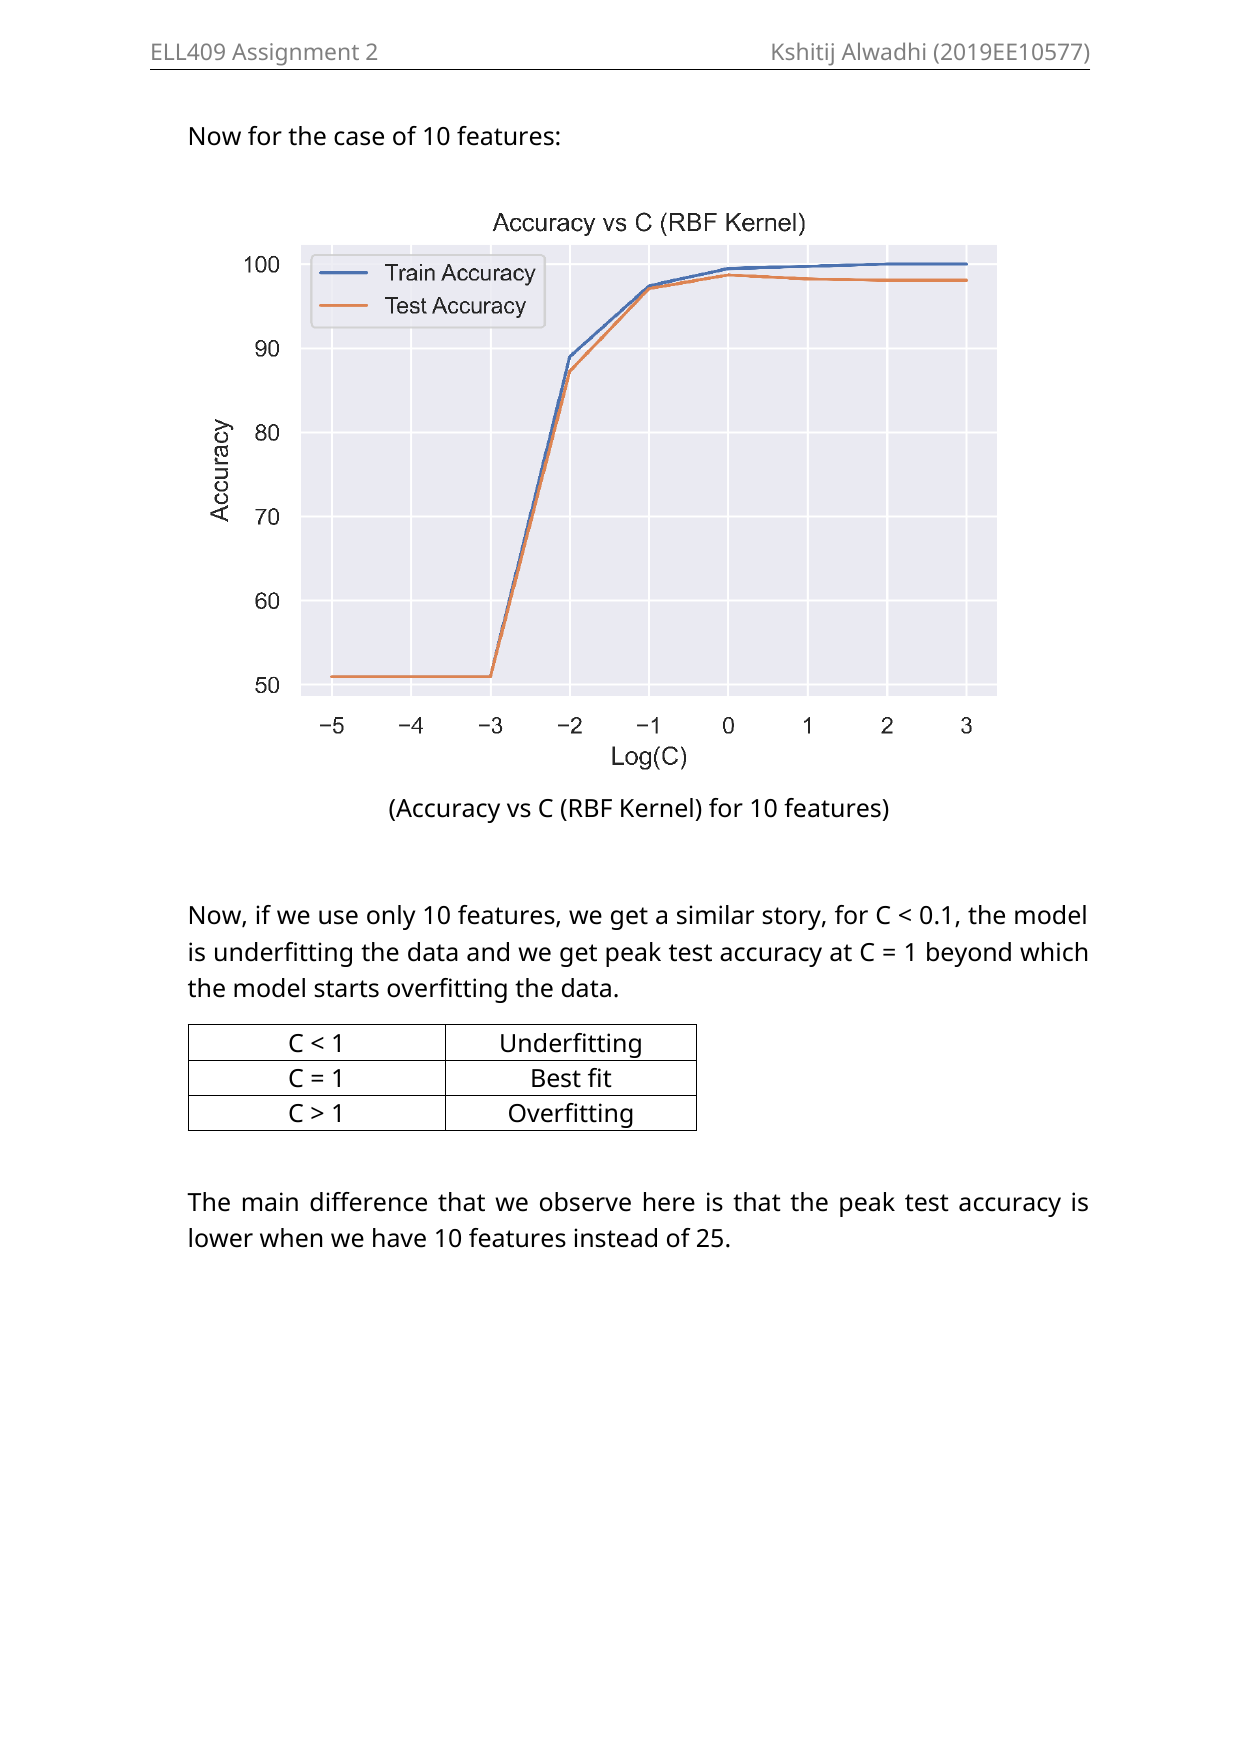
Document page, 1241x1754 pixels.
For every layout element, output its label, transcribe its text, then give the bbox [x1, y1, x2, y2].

picture [187, 171, 1088, 772]
text (Accuracy vs C (RBF Kernel) for 10 features) [187, 791, 1090, 824]
table_cell C > 1 [189, 1096, 445, 1130]
text Now, if we use only 10 features, we get a similar story, for C < 0.1, the model is underfitting the data and we get peak test accuracy at C = 1 beyond which the model starts overfitting the data. [187, 897, 1090, 1005]
table_cell Overfitting [446, 1096, 696, 1130]
table_cell Best fit [446, 1061, 696, 1094]
text The main difference that we observe here is that the peak test accuracy is lower when we have 10 features instead of 25. [187, 1184, 1090, 1255]
table_cell C = 1 [189, 1061, 445, 1094]
table_header Underfitting [446, 1025, 696, 1059]
table_header C < 1 [189, 1025, 445, 1059]
text Now for the case of 10 features: [187, 118, 1090, 152]
